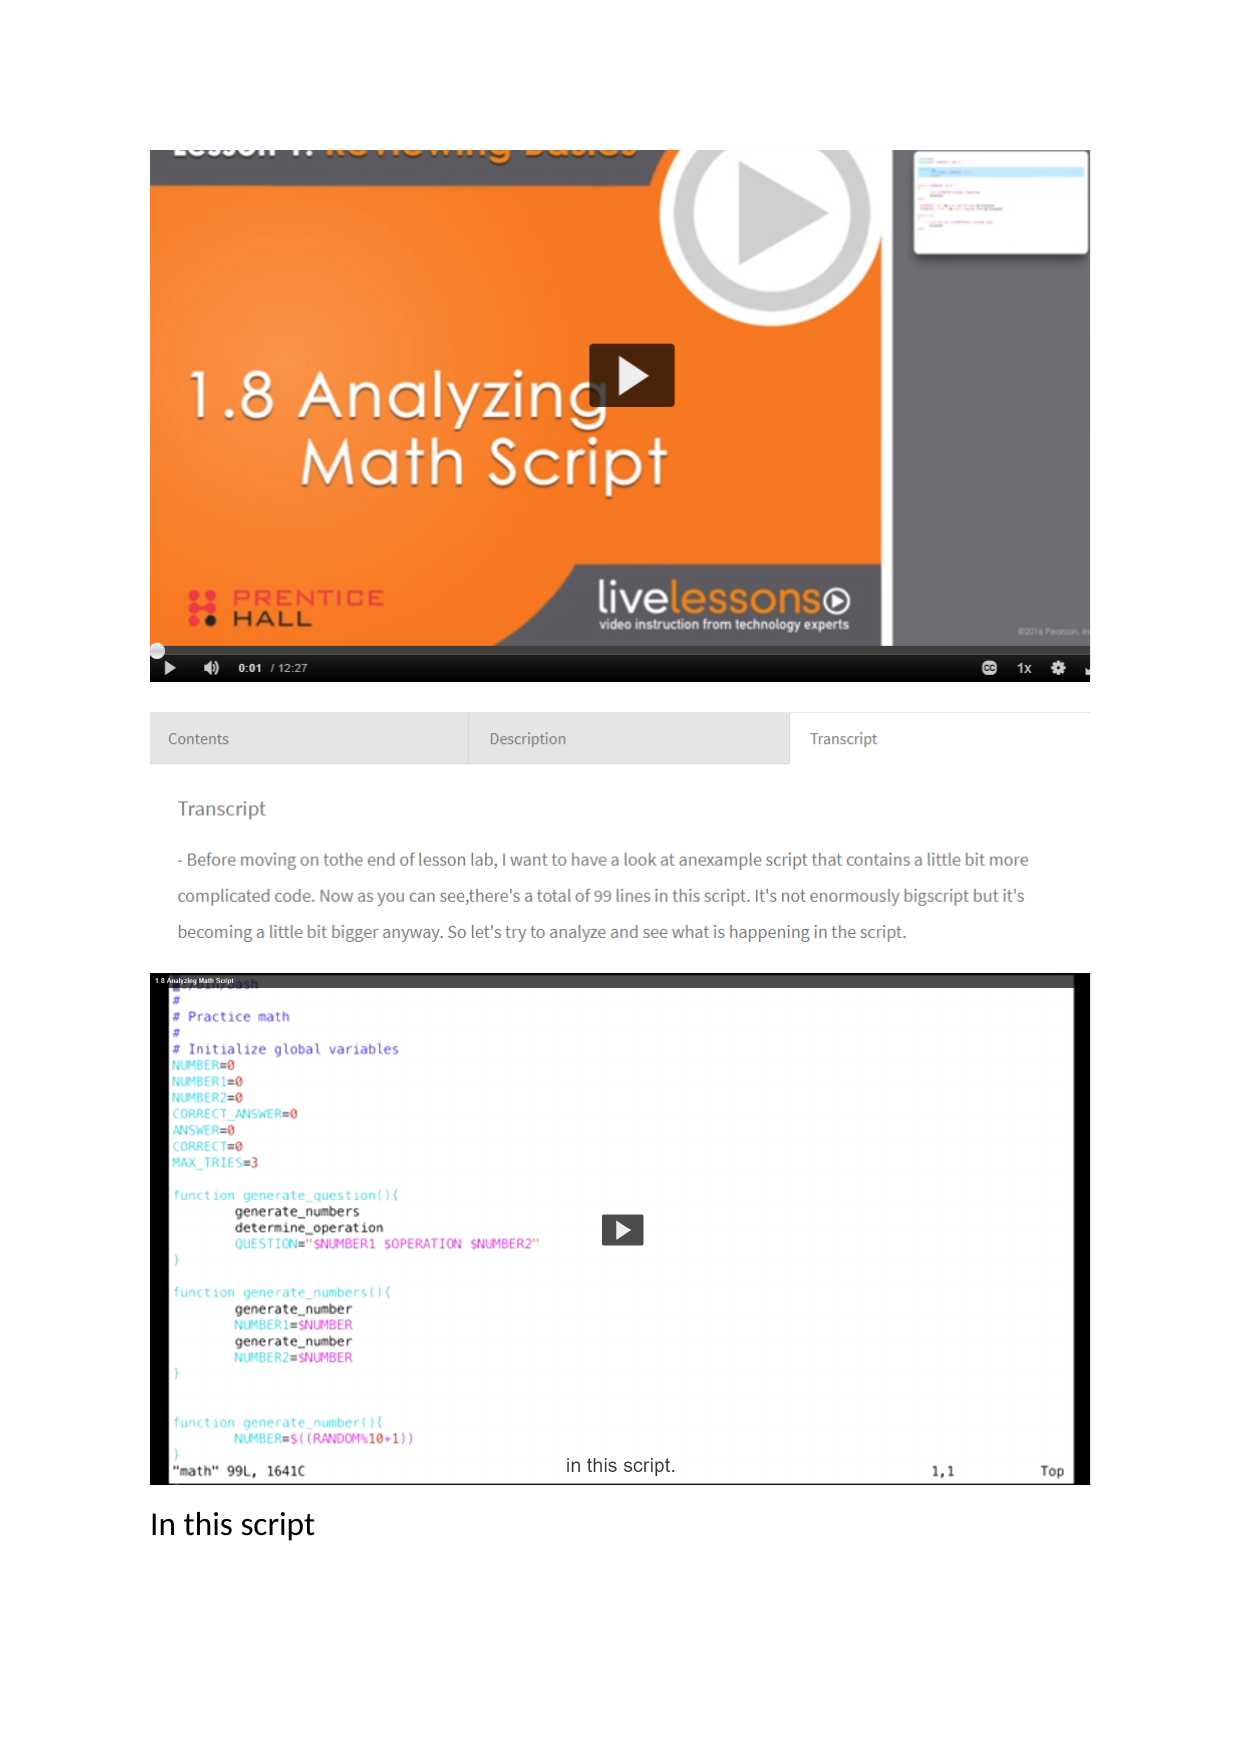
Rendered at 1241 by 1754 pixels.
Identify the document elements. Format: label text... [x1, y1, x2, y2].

picture [150, 150, 1091, 955]
text In this script [150, 1503, 1090, 1544]
picture [150, 973, 1091, 1485]
